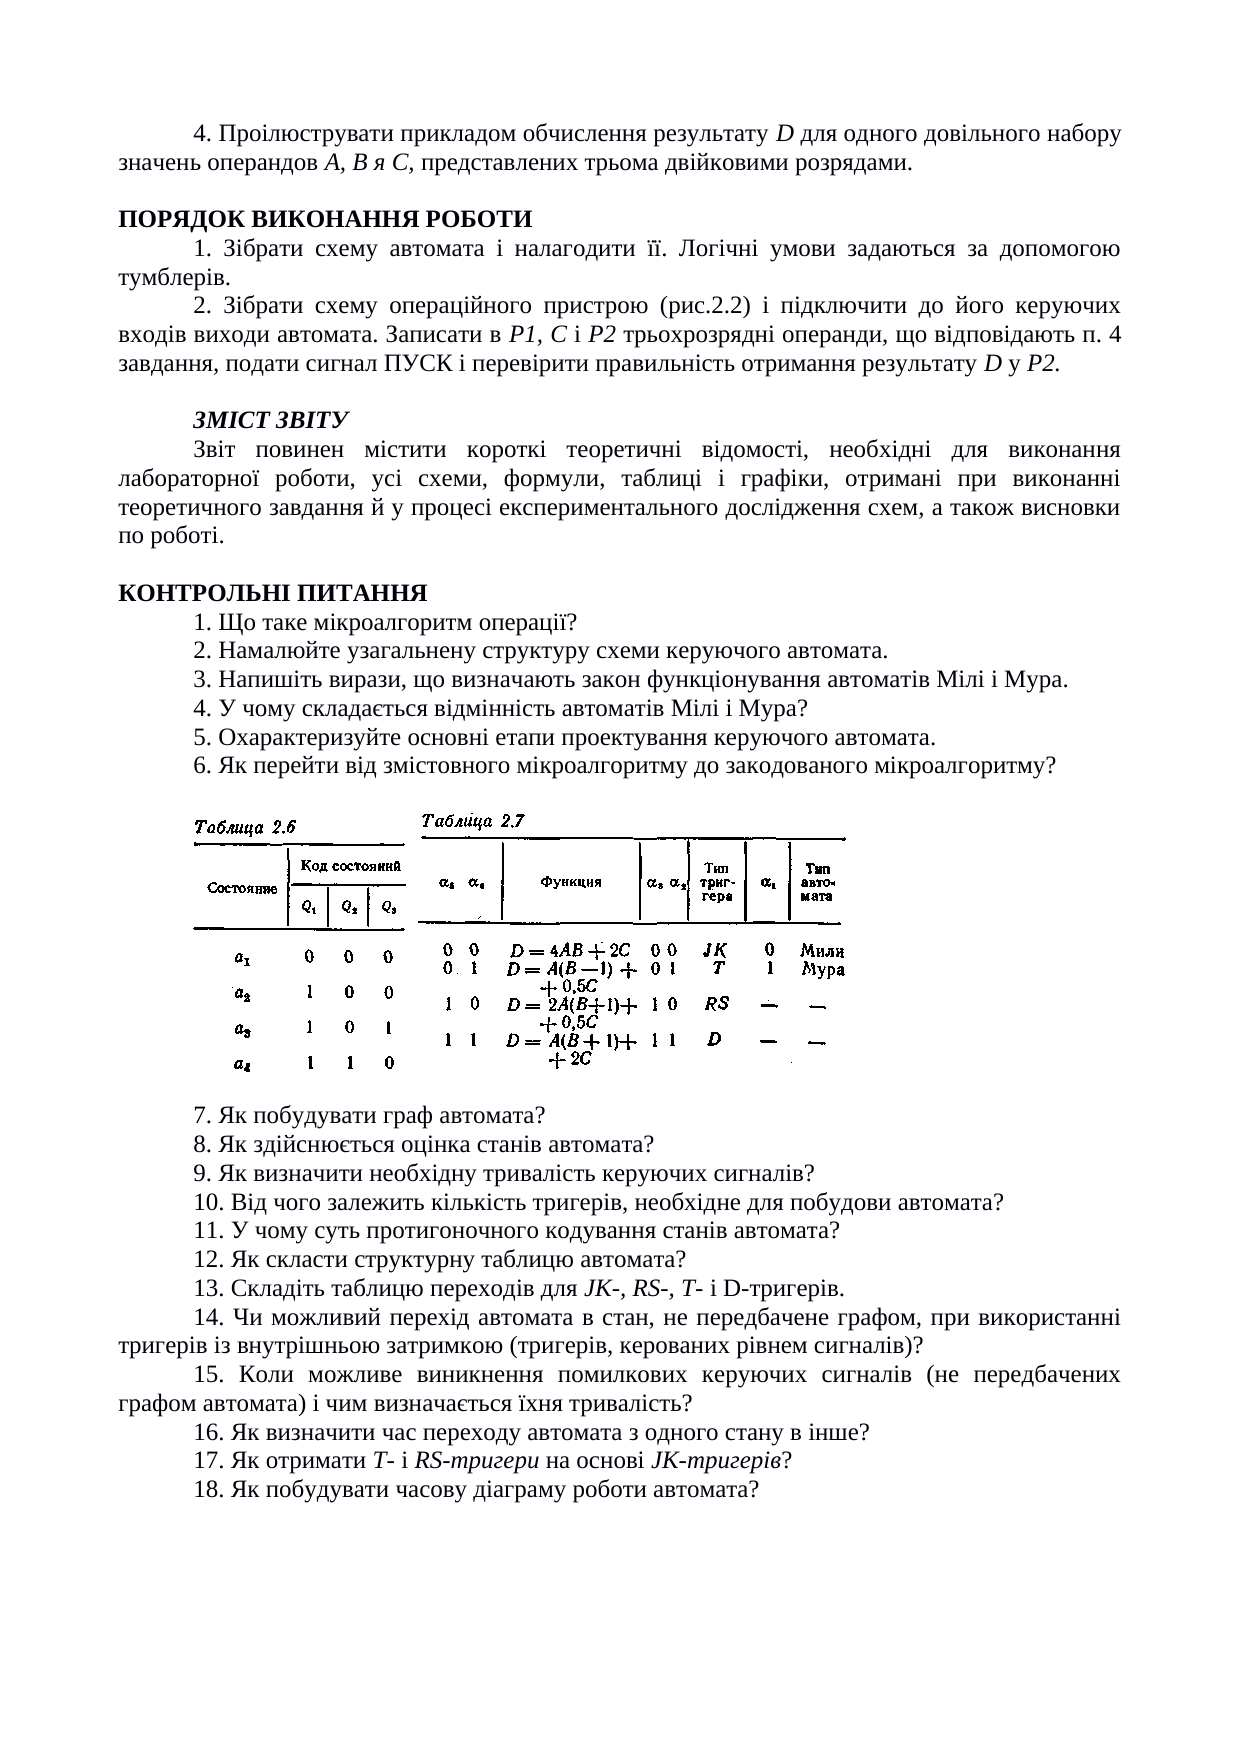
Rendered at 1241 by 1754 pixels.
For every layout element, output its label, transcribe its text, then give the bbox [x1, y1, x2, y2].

text 11. У чому суть протигоночного кодування станів автомата? [118, 1215, 1122, 1244]
text 2. Намалюйте узагальнену структуру схеми керуючого автомата. [118, 636, 1122, 664]
subtitle ПОРЯДОК ВИКОНАННЯ РОБОТИ [118, 204, 1122, 233]
picture [418, 808, 850, 1072]
text 18. Як побудувати часову діаграму роботи автомата? [118, 1474, 1122, 1503]
picture [193, 815, 412, 1072]
subtitle КОНТРОЛЬНІ ПИТАННЯ [118, 578, 1122, 607]
text 4. Проілюструвати прикладом обчислення результату D для одного довільного набору значень операндов А, В я С, представлених трьома двійковими розрядами. [118, 118, 1122, 176]
text 12. Як скласти структурну таблицю автомата? [118, 1244, 1122, 1273]
text 2. Зібрати схему операційного пристрою (рис.2.2) і підключити до його керуючих входів виходи автомата. Записати в Р1, С і Р2 трьохрозрядні операнди, що відповідають п. 4 завдання, подати сигнал ПУСК і перевірити правильність отримання результату D у Р2. [118, 291, 1122, 377]
text 1. Що таке мікроалгоритм операції? [118, 607, 1122, 636]
text 16. Як визначити час переходу автомата з одного стану в інше? [118, 1417, 1122, 1445]
text 10. Від чого залежить кількість тригерів, необхідне для побудови автомата? [118, 1187, 1122, 1215]
text 5. Охарактеризуйте основні етапи проектування керуючого автомата. [118, 722, 1122, 751]
text 3. Напишіть вирази, що визначають закон функціонування автоматів Мілі і Мура. [118, 664, 1122, 693]
text 9. Як визначити необхідну тривалість керуючих сигналів? [118, 1158, 1122, 1187]
text 7. Як побудувати граф автомата? [118, 1100, 1122, 1129]
text 15. Коли можливе виникнення помилкових керуючих сигналів (не передбачених графом автомата) і чим визначається їхня тривалість? [118, 1359, 1122, 1417]
text Звіт повинен містити короткі теоретичні відомості, необхідні для виконання лабораторної роботи, усі схеми, формули, таблиці і графіки, отримані при виконанні теоретичного завдання й у процесі експериментального дослідження схем, а також висновки по роботі. [118, 434, 1122, 549]
text 14. Чи можливий перехід автомата в стан, не передбачене графом, при використанні тригерів із внутрішньою затримкою (тригерів, керованих рівнем сигналів)? [118, 1302, 1122, 1359]
text 4. У чому складається відмінність автоматів Мілі і Мура? [118, 693, 1122, 722]
text 1. Зібрати схему автомата і налагодити її. Логічні умови задаються за допомогою тумблерів. [118, 233, 1122, 291]
text 13. Складіть таблицю переходів для JK-, RS-, T- і D-тригерів. [118, 1273, 1122, 1302]
text 8. Як здійснюється оцінка станів автомата? [118, 1129, 1122, 1158]
subtitle ЗМІСТ ЗВІТУ [118, 406, 1122, 434]
text 6. Як перейти від змістовного мікроалгоритму до закодованого мікроалгоритму? [118, 751, 1122, 779]
text 17. Як отримати T- і RS-тригери на основі JK-тригерів? [118, 1445, 1122, 1474]
